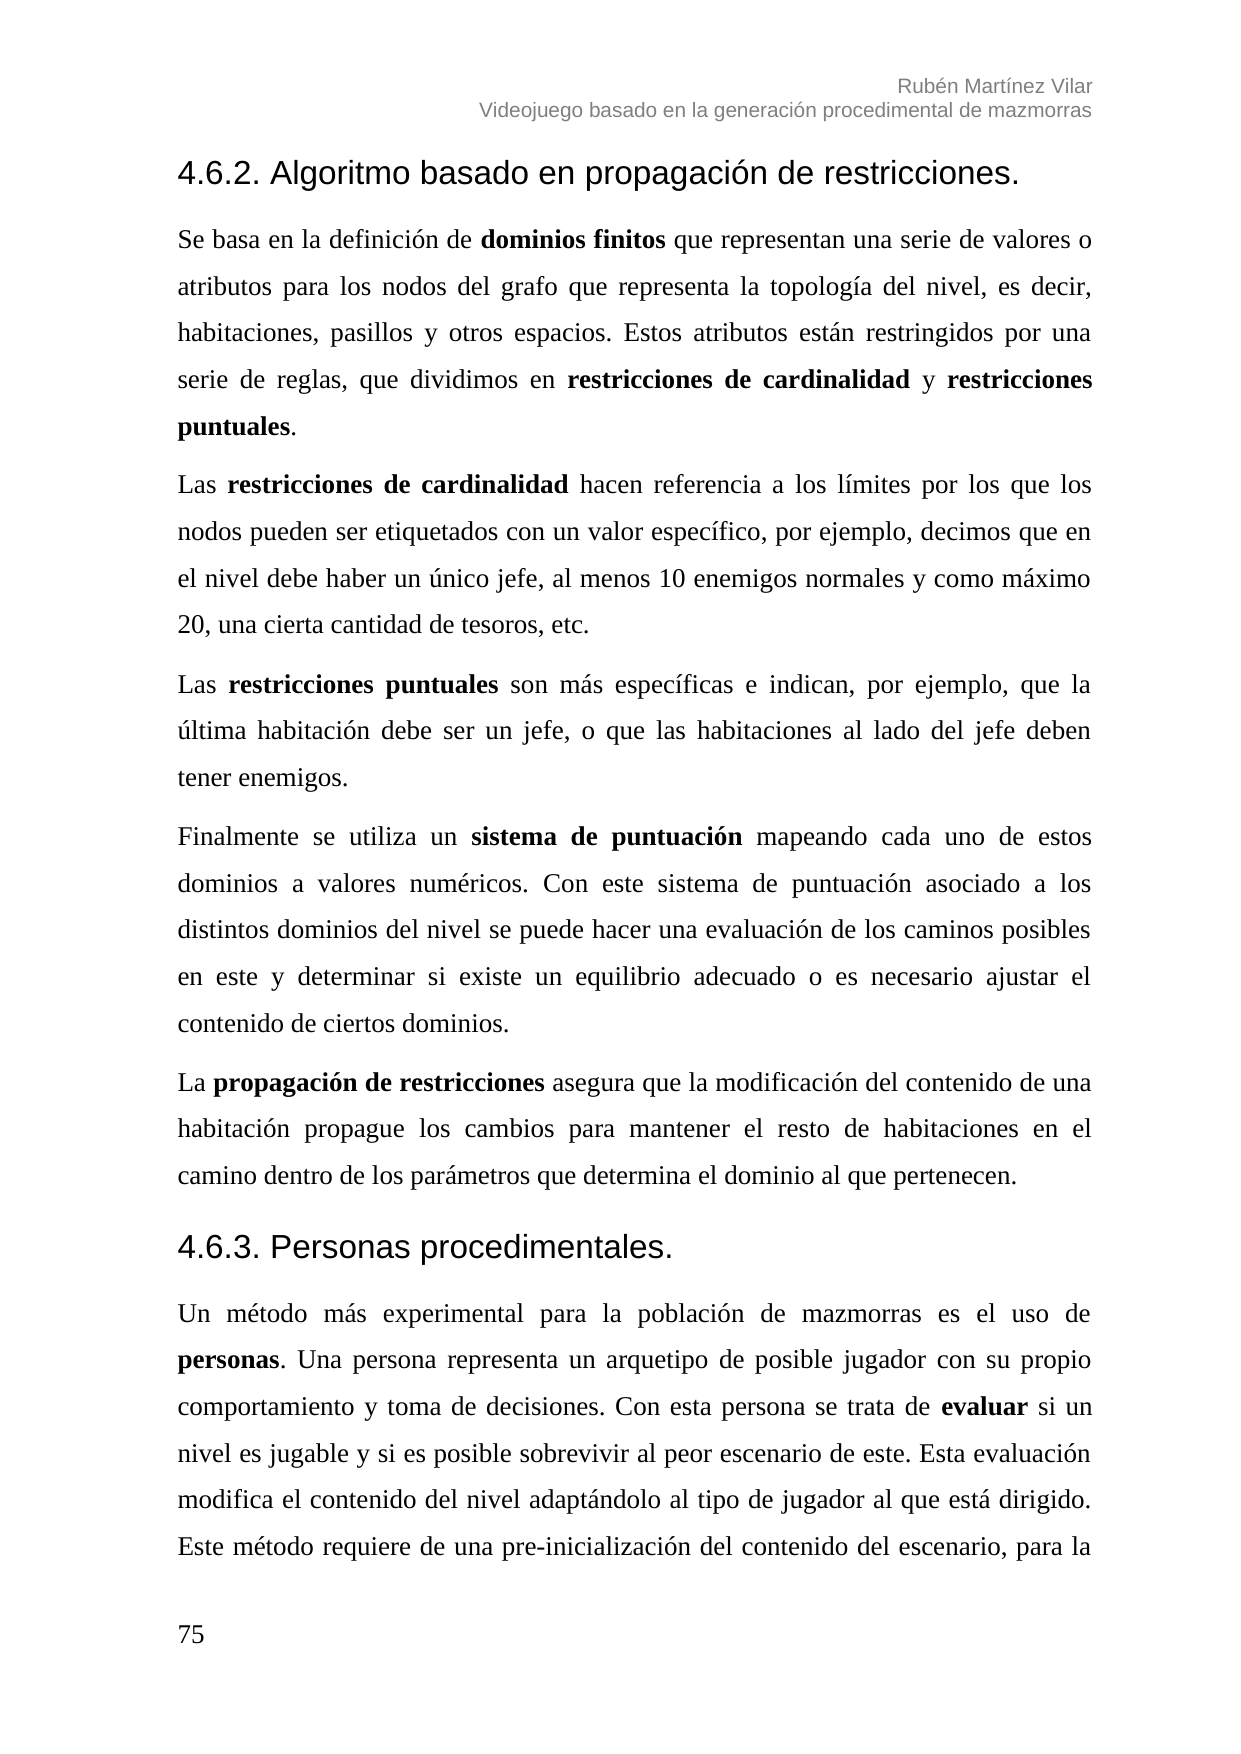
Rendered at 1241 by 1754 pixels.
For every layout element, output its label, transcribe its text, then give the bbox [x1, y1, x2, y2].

text Se basa en la definición de dominios finitos que representan una serie de valores o atributos para los nodos del grafo que representa la topología del nivel, es decir, habitaciones, pasillos y otros espacios. Estos atributos están restringidos por una serie de reglas, que dividimos en restricciones de cardinalidad y restricciones puntuales. [177, 223, 1092, 441]
text Finalmente se utiliza un sistema de puntuación mapeando cada uno de estos dominios a valores numéricos. Con este sistema de puntuación asociado a los distintos dominios del nivel se puede hacer una evaluación de los caminos posibles en este y determinar si existe un equilibrio adecuado o es necesario ajustar el contenido de ciertos dominios. [177, 820, 1092, 1038]
text Las restricciones puntuales son más específicas e indican, por ejemplo, que la última habitación debe ser un jefe, o que las habitaciones al lado del jefe deben tener enemigos. [177, 668, 1092, 792]
text La propagación de restricciones asegura que la modificación del contenido de una habitación propague los cambios para mantener el resto de habitaciones en el camino dentro de los parámetros que determina el dominio al que pertenecen. [177, 1066, 1092, 1190]
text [177, 1297, 1092, 1561]
subtitle Algoritmo basado en propagación de restricciones. [177, 153, 1092, 191]
text Las restricciones de cardinalidad hacen referencia a los límites por los que los nodos pueden ser etiquetados con un valor específico, por ejemplo, decimos que en el nivel debe haber un único jefe, al menos 10 enemigos normales y como máximo 20, una cierta cantidad de tesoros, etc. [177, 469, 1092, 640]
subtitle Personas procedimentales. [177, 1227, 1092, 1265]
